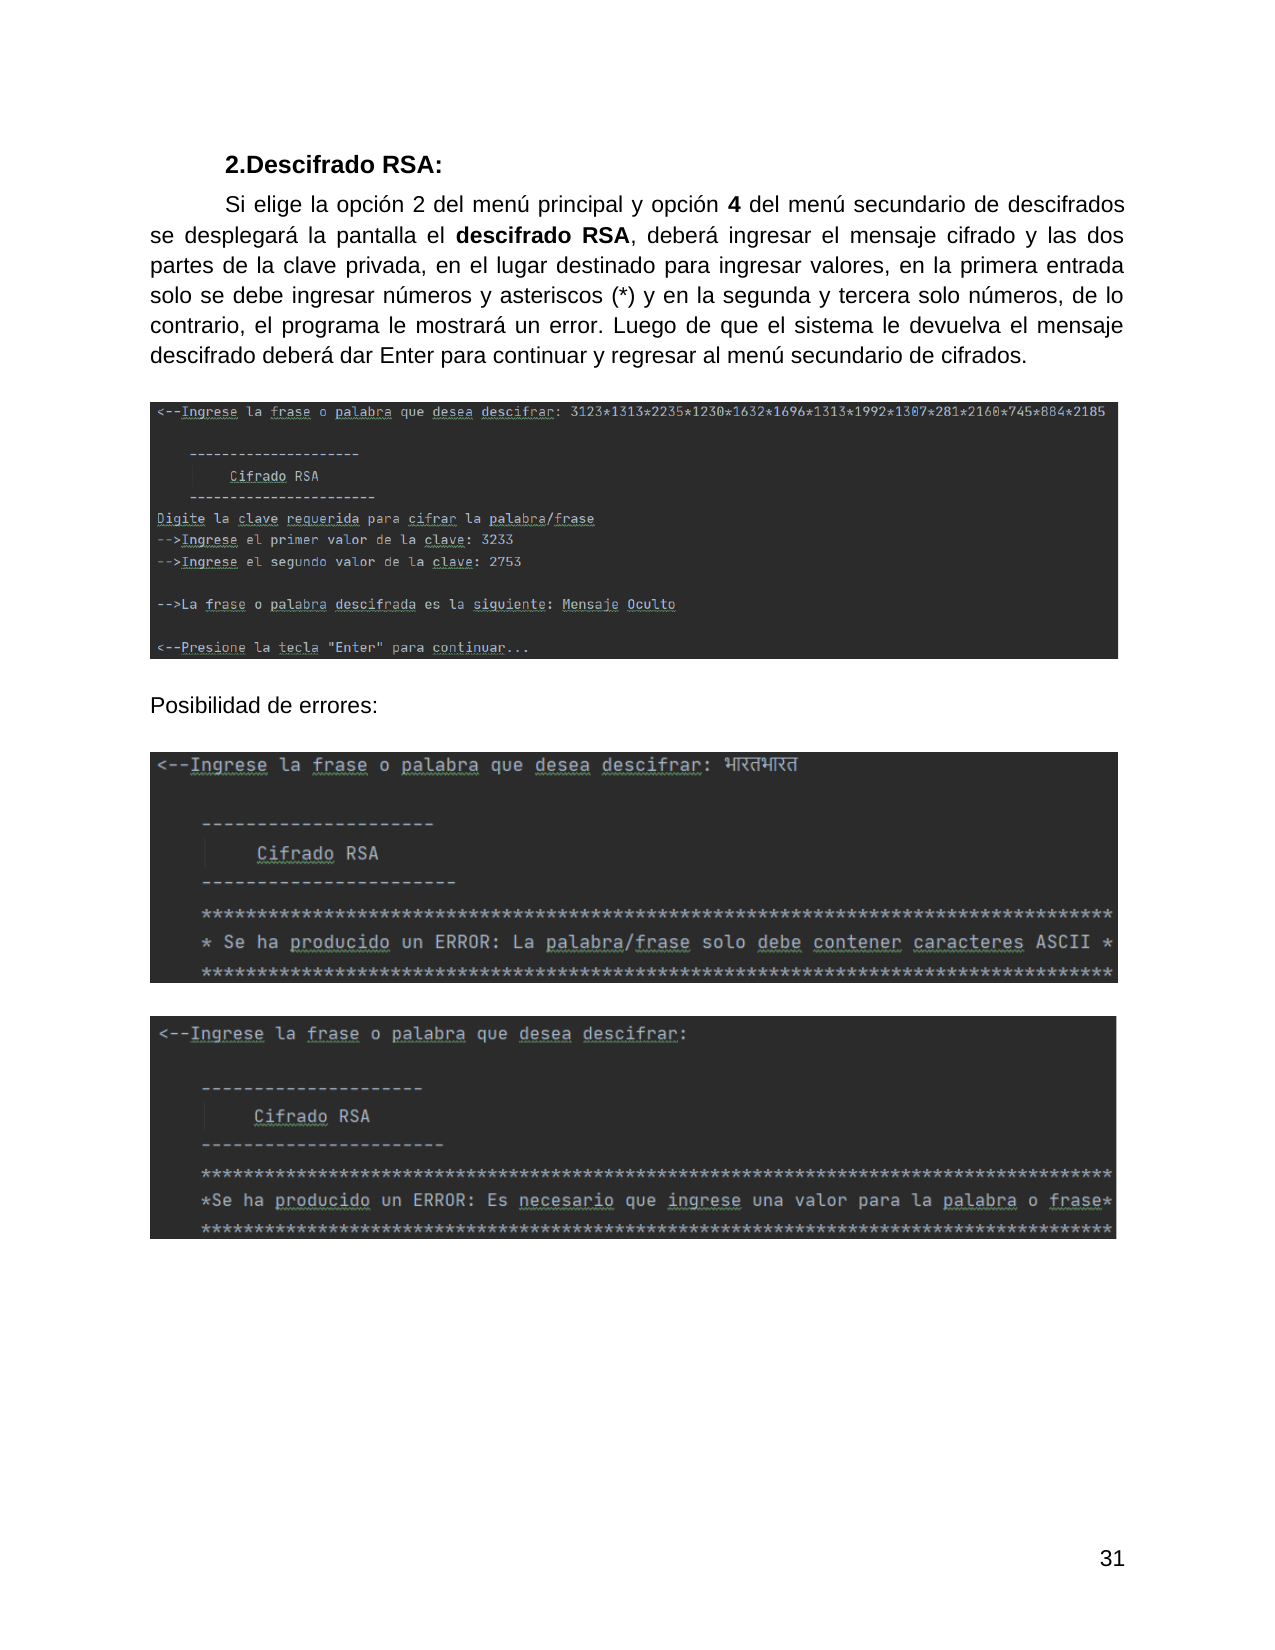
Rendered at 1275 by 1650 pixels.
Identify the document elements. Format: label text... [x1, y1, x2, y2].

picture [150, 1016, 1117, 1239]
picture [150, 402, 1119, 659]
picture [150, 752, 1118, 983]
text Si elige la opción 2 del menú principal y opción 4 del menú secundario de descifrados se desplegará la pantalla el descifrado RSA, deberá ingresar el mensaje cifrado y las dos partes de la clave privada, en el lugar destinado para ingresar valores, en la primera entrada solo se debe ingresar números y asteriscos (*) y en la segunda y tercera solo números, de lo contrario, el programa le mostrará un error. Luego de que el sistema le devuelva el mensaje descifrado deberá dar Enter para continuar y regresar al menú secundario de cifrados. [150, 191, 1125, 369]
subtitle 2.Descifrado RSA: [150, 150, 1125, 179]
text Posibilidad de errores: [150, 692, 1125, 719]
